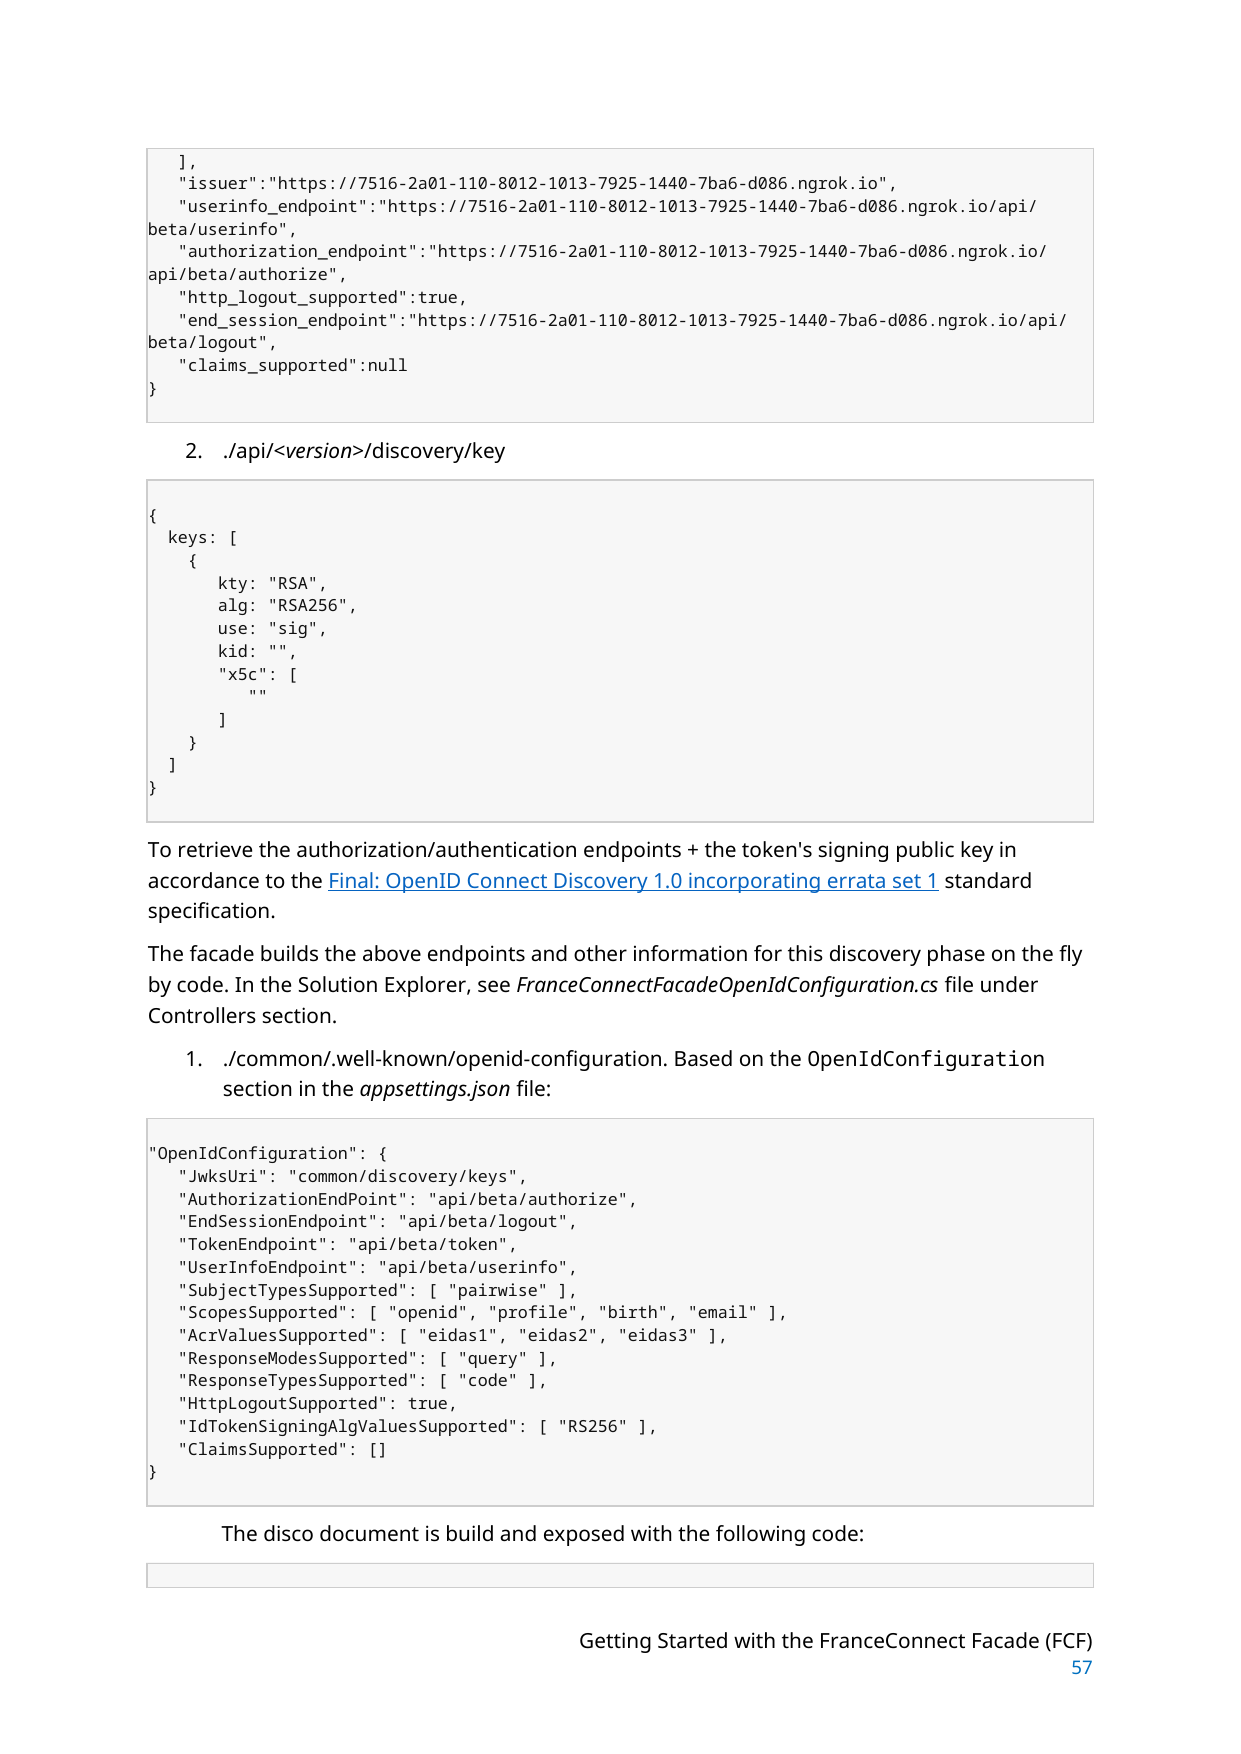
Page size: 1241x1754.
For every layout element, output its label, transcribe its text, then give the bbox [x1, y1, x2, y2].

text "userinfo_endpoint":"https://7516-2a01-110-8012-1013-7925-1440-7ba6-d086.ngrok.io/api/beta/userinfo", [148, 194, 1093, 240]
text } [148, 776, 1093, 797]
text "http_logout_supported":true, [148, 285, 1093, 308]
text "x5c": [ [148, 662, 1093, 685]
text { [148, 503, 1093, 526]
text "TokenEndpoint": "api/beta/token", [148, 1233, 1093, 1255]
text To retrieve the authorization/authentication endpoints + the token's signing public key in accordance to the Final: OpenID Connect Discovery 1.0 incorporating errata set 1 standard specification. [148, 835, 1093, 925]
text keys: [ [148, 526, 1093, 548]
list ./api/<version>/discovery/key [185, 436, 1093, 464]
text "ResponseModesSupported": [ "query" ], [148, 1346, 1093, 1369]
text "ClaimsSupported": [] [148, 1437, 1093, 1460]
text "HttpLogoutSupported": true, [148, 1392, 1093, 1414]
text "end_session_endpoint":"https://7516-2a01-110-8012-1013-7925-1440-7ba6-d086.ngrok.io/api/beta/logout", [148, 308, 1093, 353]
text "ScopesSupported": [ "openid", "profile", "birth", "email" ], [148, 1301, 1093, 1323]
text "SubjectTypesSupported": [ "pairwise" ], [148, 1278, 1093, 1301]
text "OpenIdConfiguration": { [148, 1142, 1093, 1164]
text The facade builds the above endpoints and other information for this discovery phase on the fly by code. In the Solution Explorer, see FranceConnectFacadeOpenIdConfiguration.cs file under Controllers section. [148, 939, 1093, 1029]
text "claims_supported":null [148, 353, 1093, 376]
text } [148, 1460, 1093, 1481]
text kty: "RSA", [148, 571, 1093, 594]
text "JwksUri": "common/discovery/keys", [148, 1164, 1093, 1187]
text ] [148, 707, 1093, 730]
text { [148, 548, 1093, 571]
text } [148, 730, 1093, 753]
text "AuthorizationEndPoint": "api/beta/authorize", [148, 1187, 1093, 1210]
text "AcrValuesSupported": [ "eidas1", "eidas2", "eidas3" ], [148, 1323, 1093, 1346]
text } [148, 376, 1093, 397]
text "IdTokenSigningAlgValuesSupported": [ "RS256" ], [148, 1414, 1093, 1437]
text "issuer":"https://7516-2a01-110-8012-1013-7925-1440-7ba6-d086.ngrok.io", [148, 172, 1093, 194]
text kid: "", [148, 639, 1093, 662]
text "ResponseTypesSupported": [ "code" ], [148, 1369, 1093, 1392]
text The disco document is build and exposed with the following code: [221, 1519, 1093, 1548]
text use: "sig", [148, 617, 1093, 639]
text "" [148, 685, 1093, 707]
text "authorization_endpoint":"https://7516-2a01-110-8012-1013-7925-1440-7ba6-d086.ngrok.io/api/beta/authorize", [148, 240, 1093, 285]
text "EndSessionEndpoint": "api/beta/logout", [148, 1210, 1093, 1233]
text alg: "RSA256", [148, 594, 1093, 617]
text ], [148, 149, 1093, 172]
text ] [148, 753, 1093, 776]
text "UserInfoEndpoint": "api/beta/userinfo", [148, 1255, 1093, 1278]
list ./common/.well-known/openid-configuration. Based on the OpenIdConfiguration section in the appsettings.json file: [185, 1044, 1093, 1103]
